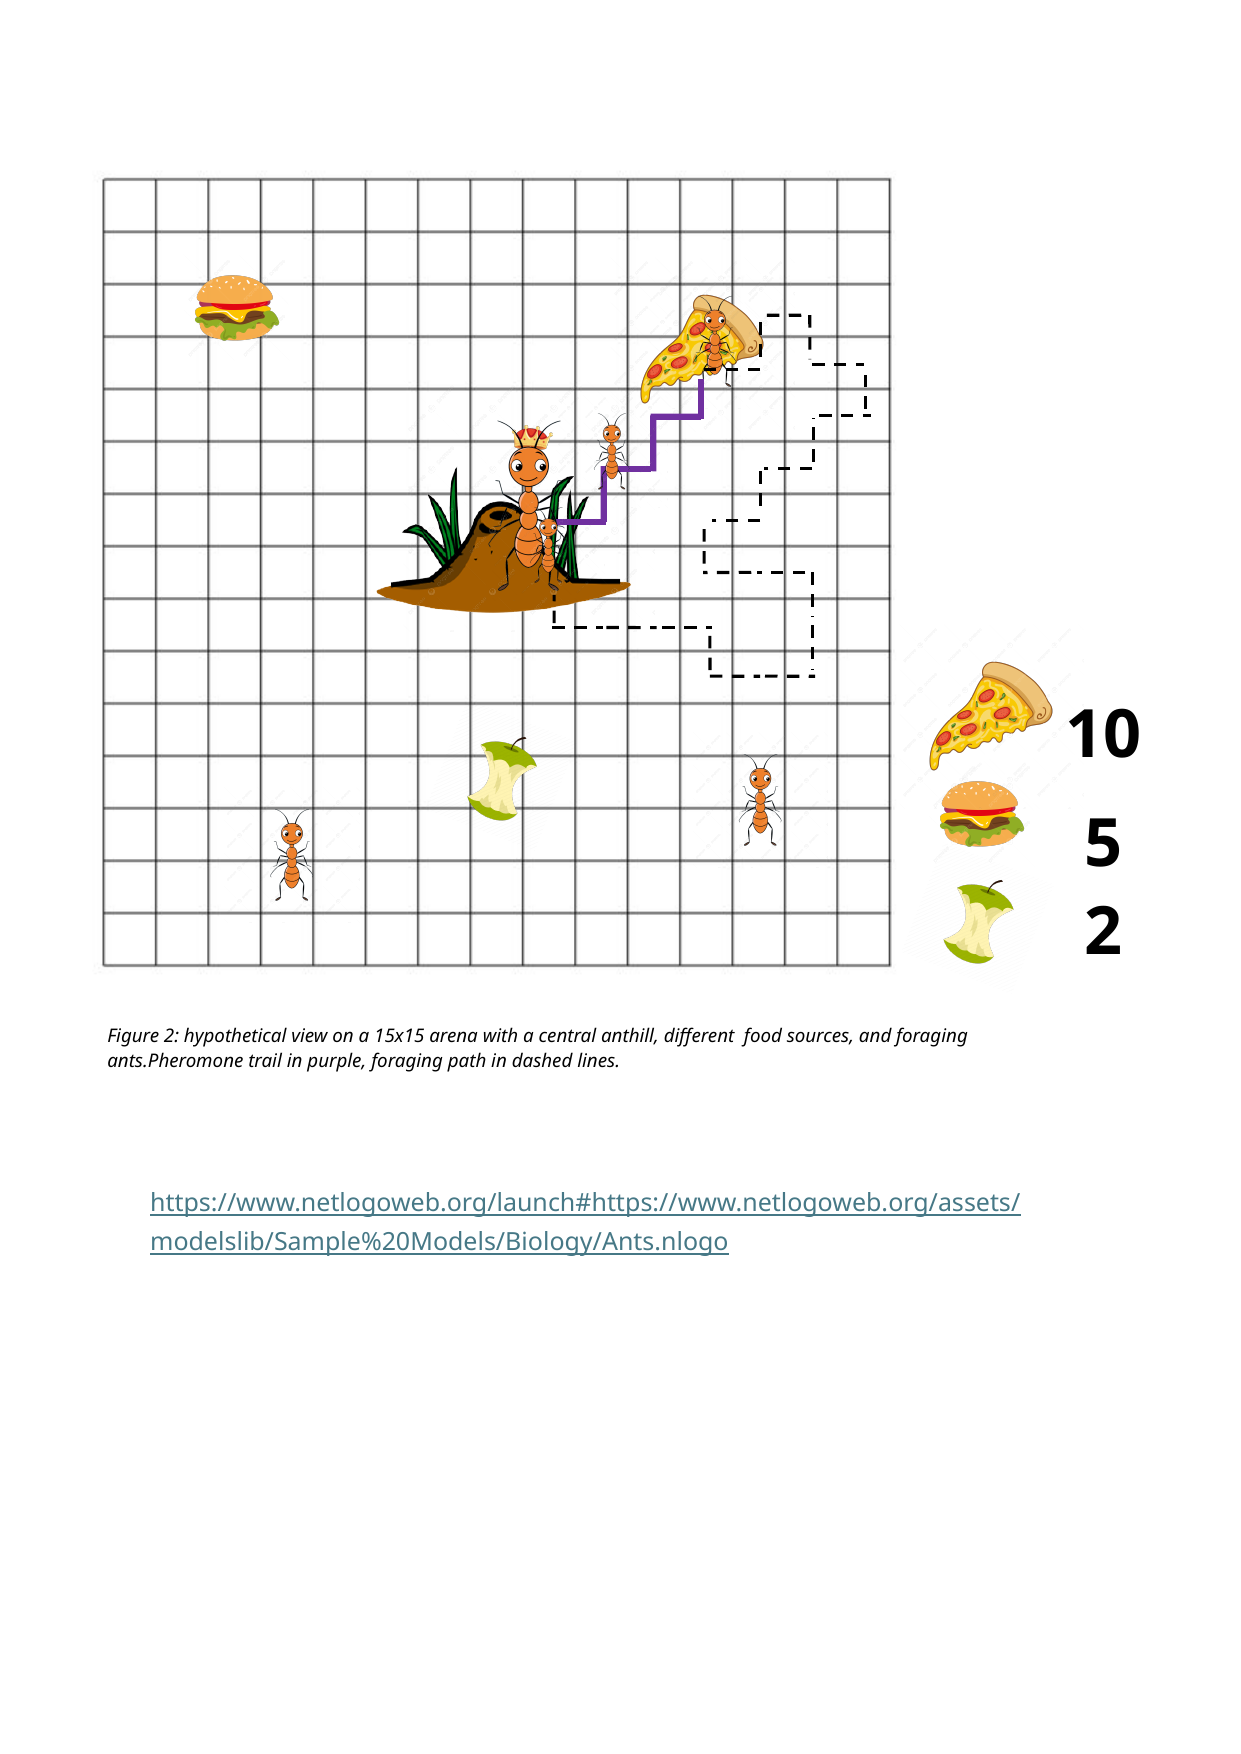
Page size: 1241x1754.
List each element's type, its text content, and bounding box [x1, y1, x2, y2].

picture [90, 162, 1084, 994]
text https://www.netlogoweb.org/launch#https://www.netlogoweb.org/assets/modelslib/Sample%20Models/Biology/Ants.nlogo [150, 1185, 1090, 1258]
